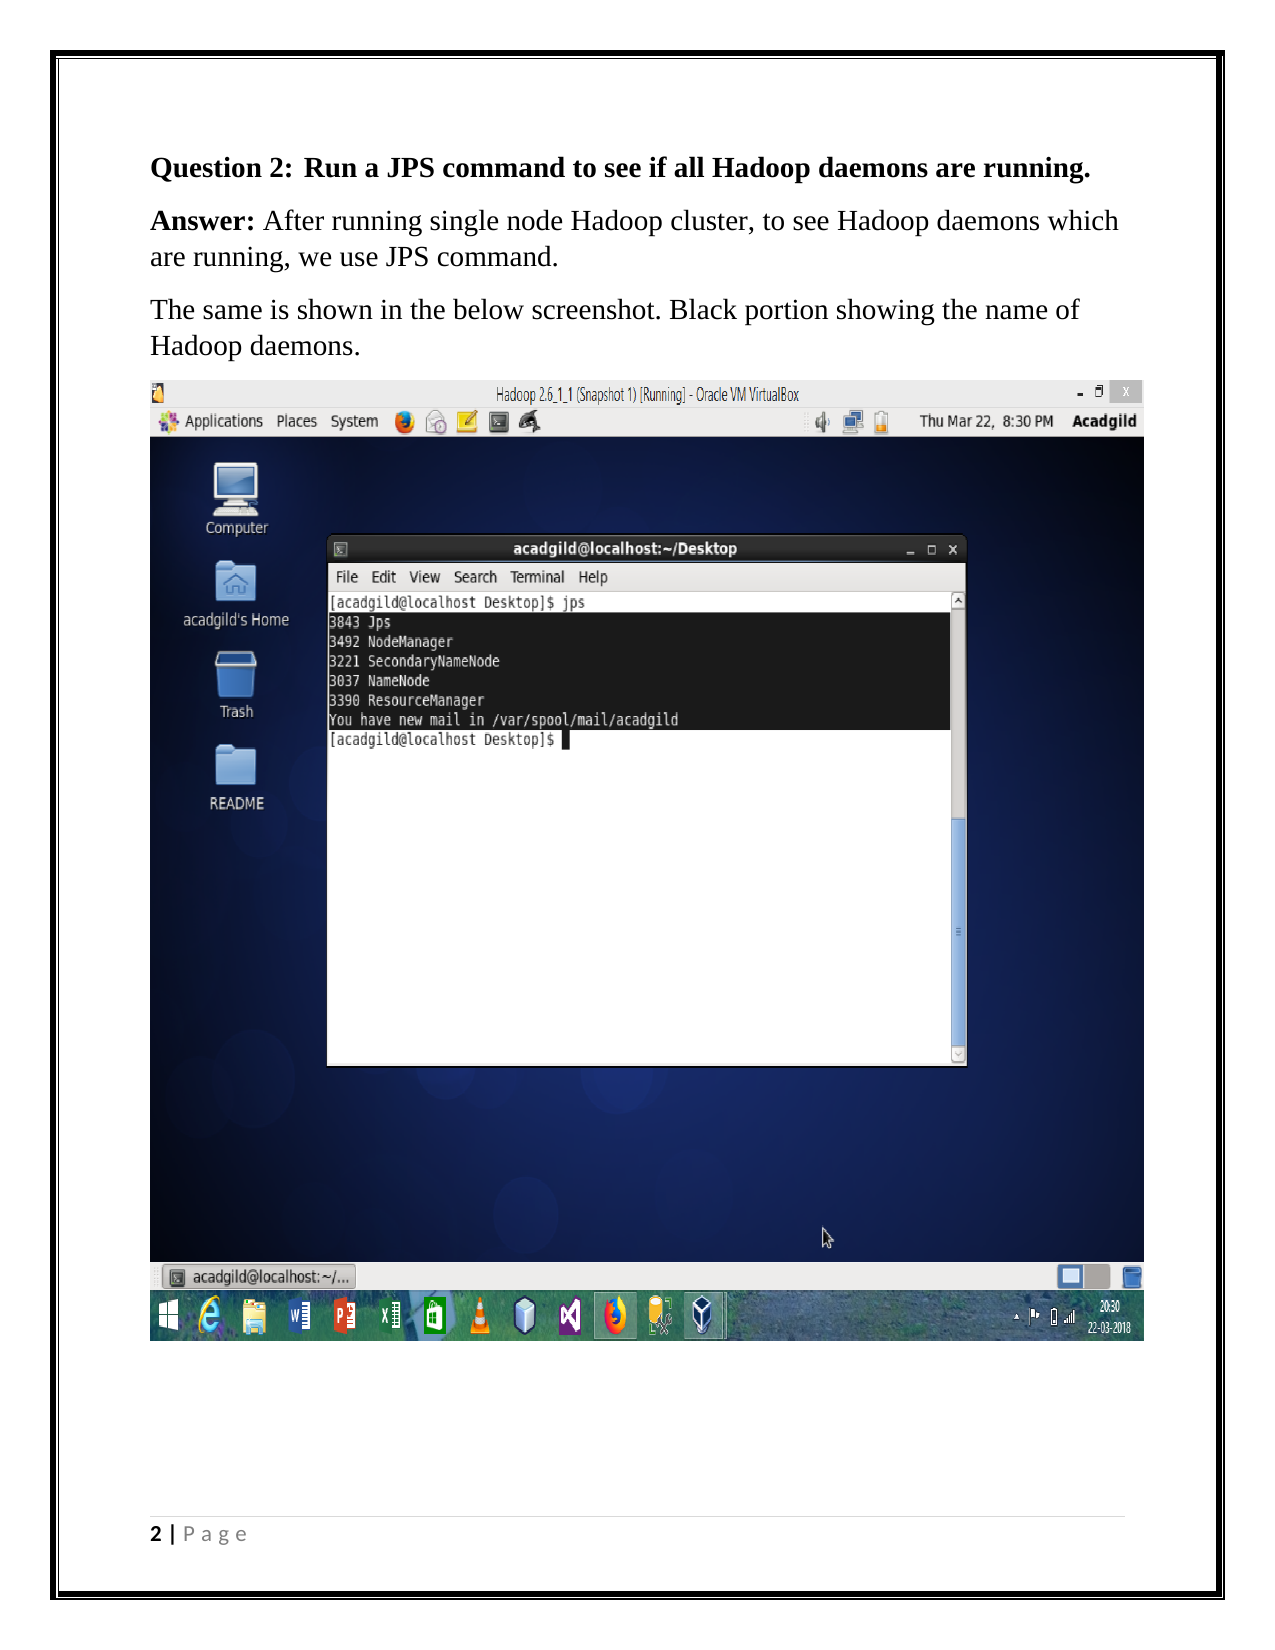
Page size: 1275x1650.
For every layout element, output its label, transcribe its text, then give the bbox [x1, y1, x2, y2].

text Question 2: Run a JPS command to see if all Hadoop daemons are running. [150, 150, 1125, 183]
picture [150, 380, 1144, 1341]
text The same is shown in the below screenshot. Black portion showing the name of Hadoop daemons. [150, 292, 1125, 361]
text Answer: After running single node Hadoop cluster, to see Hadoop daemons which are running, we use JPS command. [150, 203, 1125, 272]
